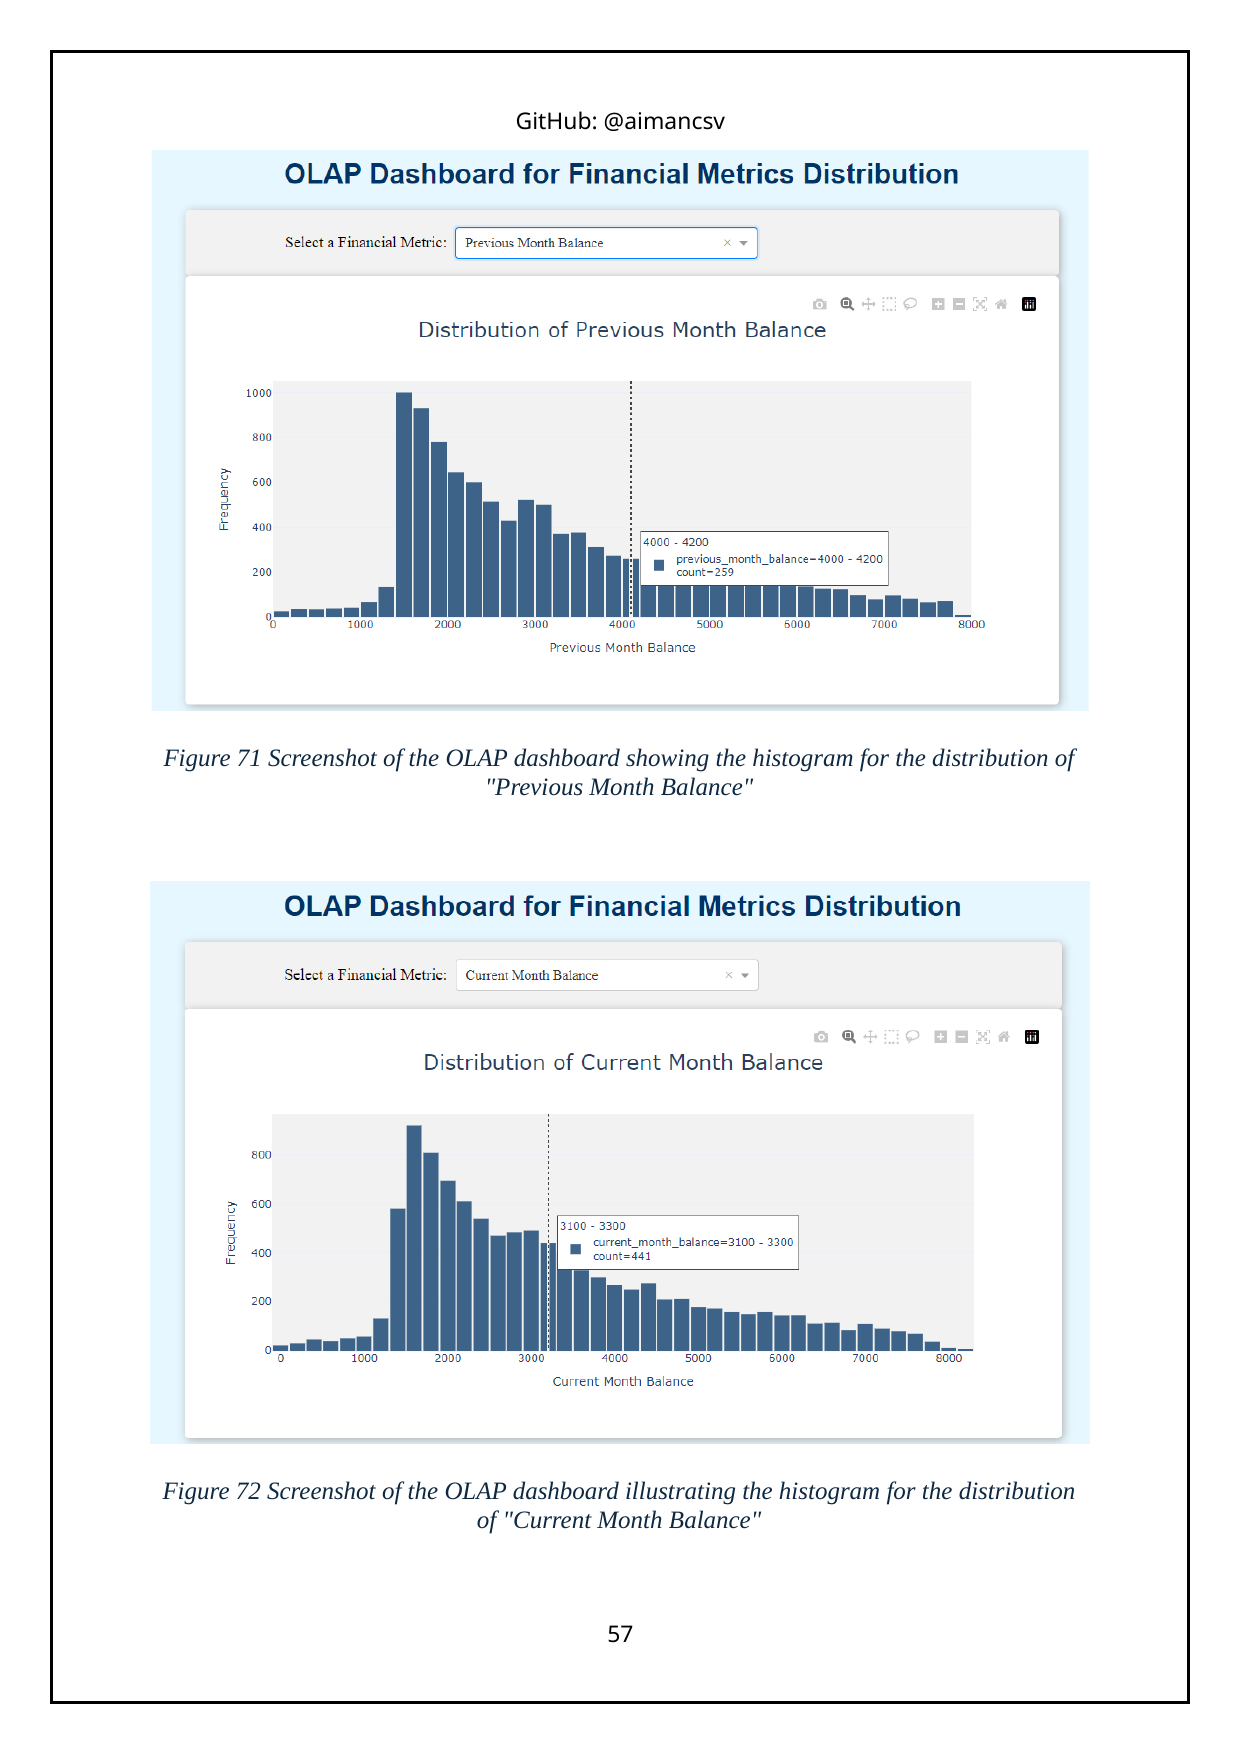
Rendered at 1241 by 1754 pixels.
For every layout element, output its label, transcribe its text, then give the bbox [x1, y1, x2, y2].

picture [151, 150, 1089, 711]
picture [150, 881, 1091, 1444]
